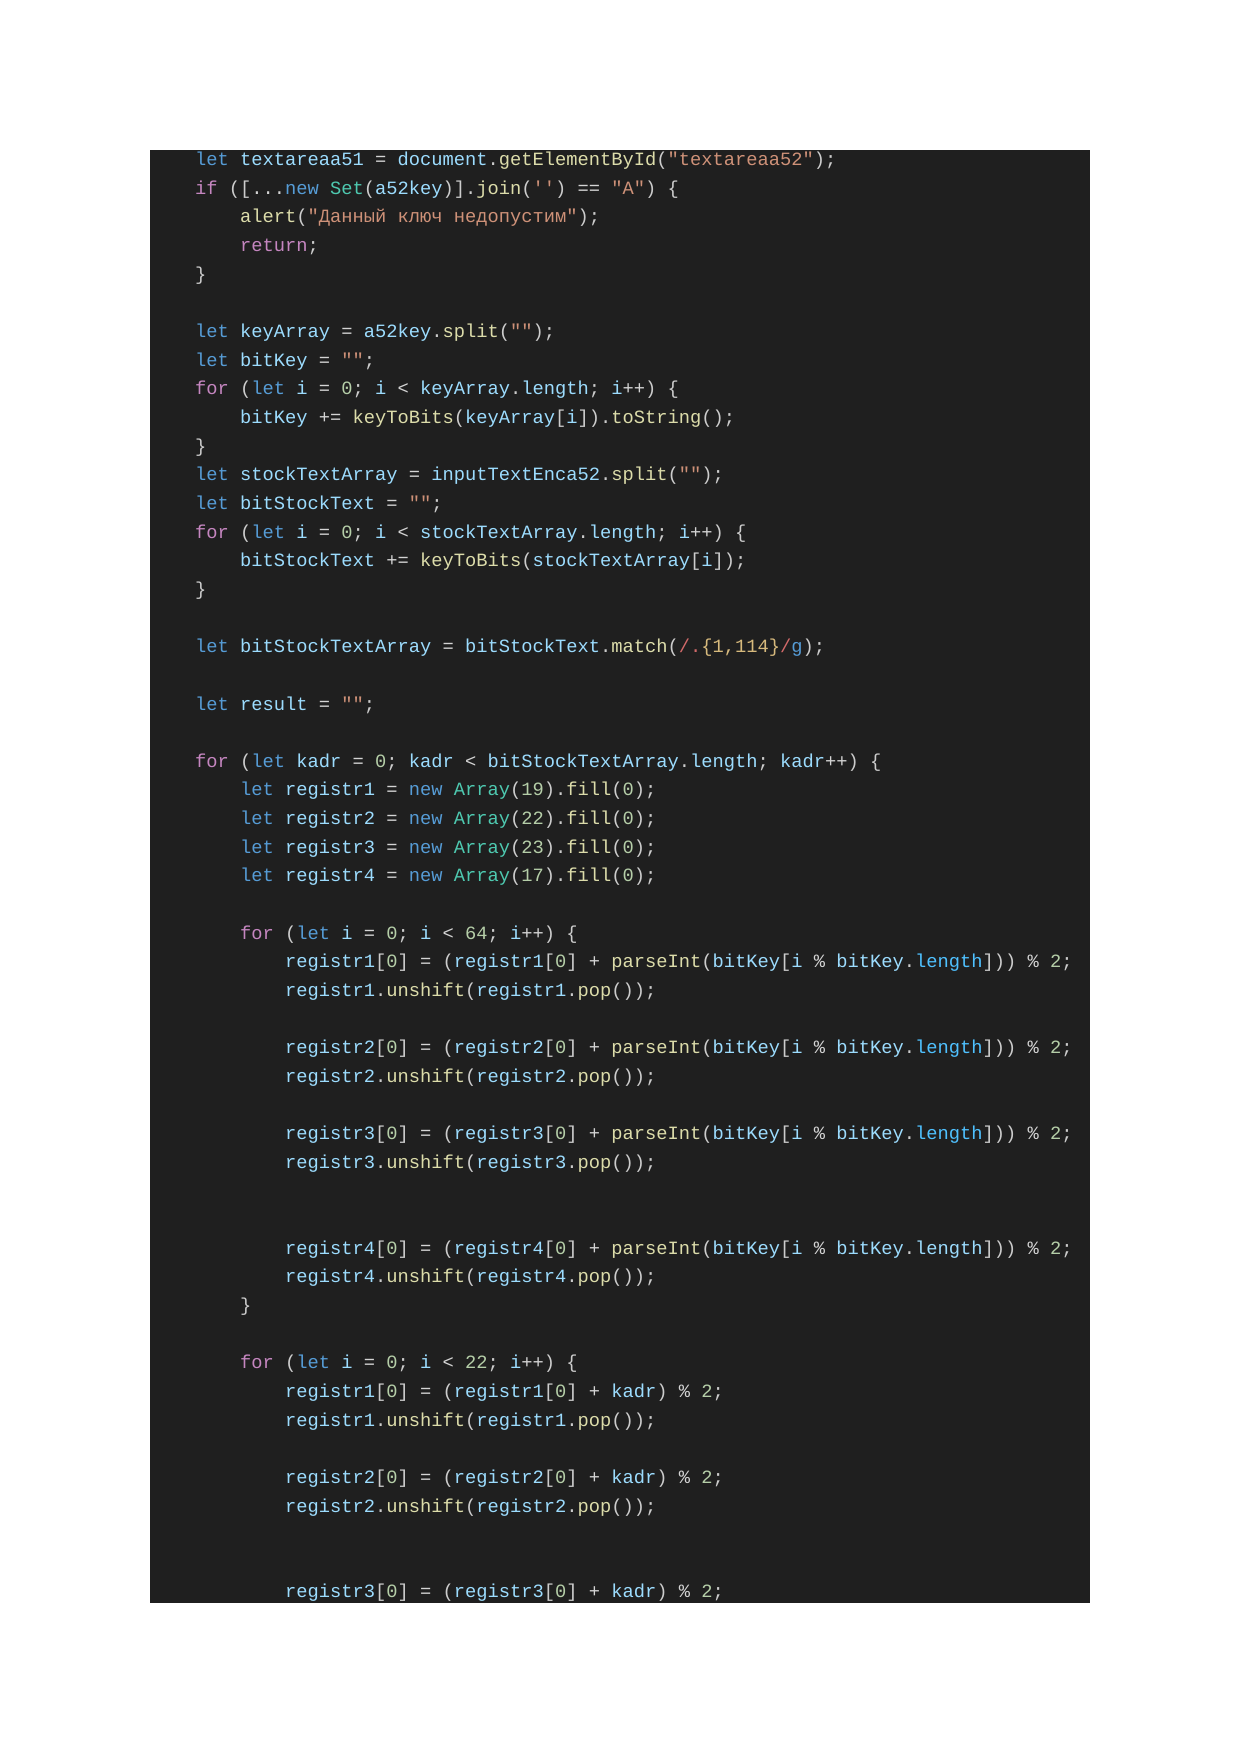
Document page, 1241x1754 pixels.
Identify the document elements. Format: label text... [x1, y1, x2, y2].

text return; [150, 236, 1090, 257]
text registr4.unshift(registr4.pop()); [150, 1267, 1090, 1288]
text let result = ""; [150, 694, 1090, 716]
text let registr2 = new Array(22).fill(0); [150, 809, 1090, 830]
text registr2.unshift(registr2.pop()); [150, 1496, 1090, 1518]
text bitKey += keyToBits(keyArray[i]).toString(); [150, 408, 1090, 429]
text registr1.unshift(registr1.pop()); [150, 981, 1090, 1002]
text registr2[0] = (registr2[0] + kadr) % 2; [150, 1468, 1090, 1489]
text bitStockText += keyToBits(stockTextArray[i]); [150, 551, 1090, 572]
text registr1.unshift(registr1.pop()); [150, 1410, 1090, 1432]
text let bitStockText = ""; [150, 494, 1090, 515]
text for (let kadr = 0; kadr < bitStockTextArray.length; kadr++) { [150, 752, 1090, 773]
text let registr1 = new Array(19).fill(0); [150, 780, 1090, 801]
text let keyArray = a52key.split(""); [150, 322, 1090, 343]
text registr1[0] = (registr1[0] + parseInt(bitKey[i % bitKey.length])) % 2; [150, 952, 1090, 973]
text alert("Данный ключ недопустим"); [150, 207, 1090, 228]
text let bitStockTextArray = bitStockText.match(/.{1,114}/g); [150, 637, 1090, 658]
text for (let i = 0; i < stockTextArray.length; i++) { [150, 522, 1090, 544]
text registr2.unshift(registr2.pop()); [150, 1067, 1090, 1088]
text } [150, 580, 1090, 601]
text } [150, 436, 1090, 458]
text } [150, 1296, 1090, 1317]
text registr3[0] = (registr3[0] + parseInt(bitKey[i % bitKey.length])) % 2; [150, 1124, 1090, 1145]
text registr3.unshift(registr3.pop()); [150, 1153, 1090, 1174]
text let textareaa51 = document.getElementById("textareaa52"); [150, 150, 1090, 171]
text for (let i = 0; i < 22; i++) { [150, 1353, 1090, 1374]
text registr1[0] = (registr1[0] + kadr) % 2; [150, 1382, 1090, 1403]
text registr2[0] = (registr2[0] + parseInt(bitKey[i % bitKey.length])) % 2; [150, 1038, 1090, 1059]
text registr4[0] = (registr4[0] + parseInt(bitKey[i % bitKey.length])) % 2; [150, 1238, 1090, 1260]
text let bitKey = ""; [150, 351, 1090, 372]
text if ([...new Set(a52key)].join('') == "А") { [150, 179, 1090, 200]
text let registr3 = new Array(23).fill(0); [150, 837, 1090, 859]
text for (let i = 0; i < keyArray.length; i++) { [150, 379, 1090, 400]
text let registr4 = new Array(17).fill(0); [150, 866, 1090, 887]
text for (let i = 0; i < 64; i++) { [150, 923, 1090, 945]
text let stockTextArray = inputTextEnca52.split(""); [150, 465, 1090, 486]
text registr3[0] = (registr3[0] + kadr) % 2; [150, 1582, 1090, 1603]
text } [150, 264, 1090, 286]
